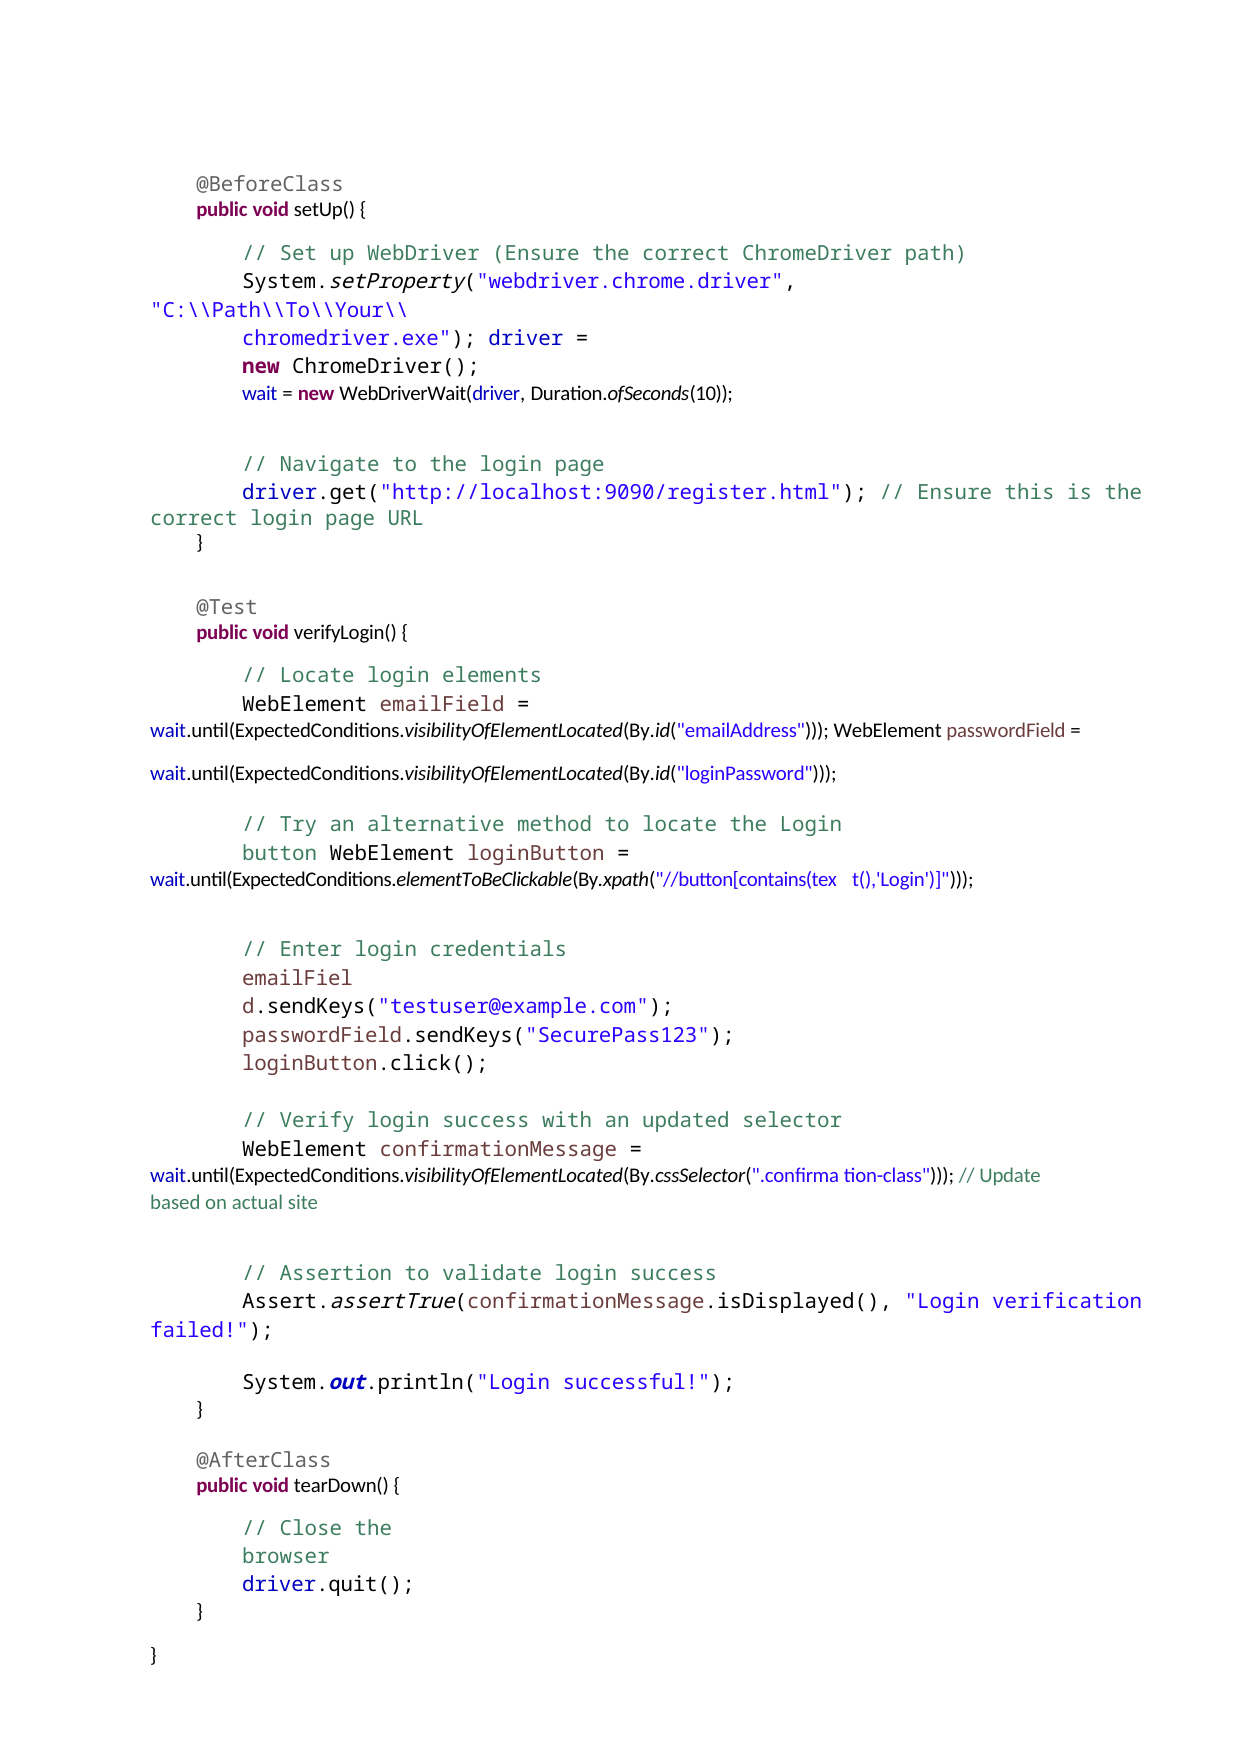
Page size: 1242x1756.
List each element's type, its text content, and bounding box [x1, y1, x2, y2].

text public void verifyLogin() { [196, 619, 1153, 644]
text // Close the browser driver.quit(); [242, 1513, 487, 1598]
text public void setUp() { [196, 197, 1153, 222]
text correct login page URL [150, 506, 1153, 530]
text } [196, 1396, 1153, 1421]
text // Enter login credentials emailField.sendKeys("testuser@example.com"); passwordField.sendKeys("SecurePass123"); loginButton.click(); [242, 934, 739, 1077]
text // Try an alternative method to locate the Login button WebElement loginButton = [242, 809, 873, 866]
text @Test [196, 596, 1153, 619]
text } [196, 1598, 1153, 1623]
text public void tearDown() { [196, 1472, 1153, 1497]
text wait = new WebDriverWait(driver, Duration.ofSeconds(10)); [242, 380, 1153, 406]
text @AfterClass [196, 1448, 1153, 1472]
text @BeforeClass [196, 172, 1153, 197]
text // Locate login elements WebElement emailField = [242, 660, 614, 717]
text System.out.println("Login successful!"); [242, 1367, 1153, 1396]
text // Verify login success with an updated selector WebElement confirmationMessage = [242, 1105, 873, 1162]
text } [150, 1642, 1153, 1667]
text wait.until(ExpectedConditions.visibilityOfElementLocated(By.id("emailAddress"))); WebElement passwordField = wait.until(ExpectedConditions.visibilityOfElementLocated(By.id("loginPassword"))); [150, 717, 1153, 786]
text wait.until(ExpectedConditions.elementToBeClickable(By.xpath("//button[contains(tex t(),'Login')]"))); [150, 866, 1153, 892]
text wait.until(ExpectedConditions.visibilityOfElementLocated(By.cssSelector(".confirma tion-class"))); // Update based on actual site [150, 1162, 1084, 1215]
text failed!"); [150, 1315, 1153, 1343]
text "C:\\Path\\To\\Your\\chromedriver.exe"); driver = new ChromeDriver(); [150, 295, 602, 380]
text // Assertion to validate login success Assert.assertTrue(confirmationMessage.isDisplayed(), "Login verification [242, 1258, 1144, 1314]
text } [196, 530, 1153, 555]
text // Set up WebDriver (Ensure the correct ChromeDriver path) System.setProperty("webdriver.chrome.driver", [242, 238, 1144, 295]
text // Navigate to the login page driver.get("http://localhost:9090/register.html"); // Ensure this is the [242, 449, 1144, 506]
